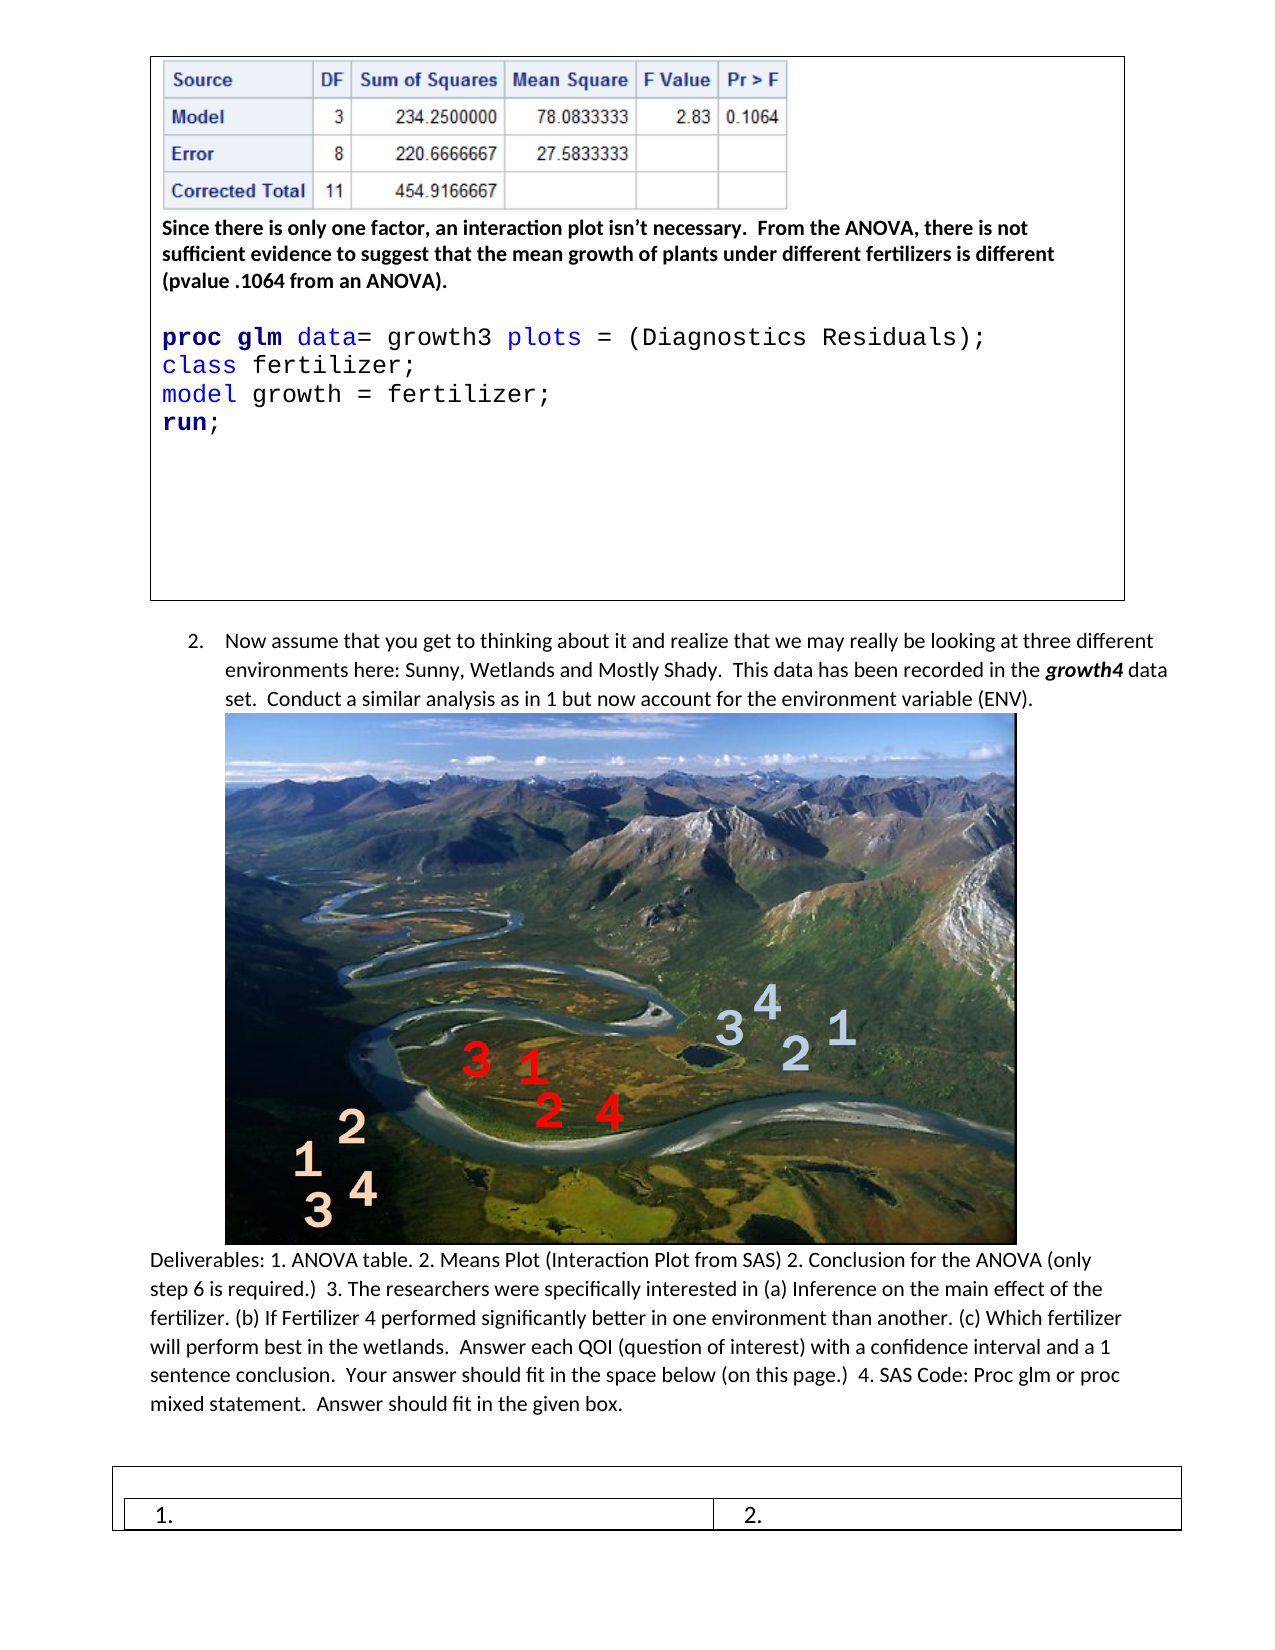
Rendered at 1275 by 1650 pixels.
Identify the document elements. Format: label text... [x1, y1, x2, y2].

list Now assume that you get to thinking about it and realize that we may really be looking at three different environments here: Sunny, Wetlands and Mostly Shady. This data has been recorded in the growth4 data set. Conduct a similar analysis as in 1 but now account for the environment variable (ENV). [187, 628, 1181, 712]
picture [161, 57, 792, 214]
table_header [113, 1467, 1181, 1530]
picture [225, 713, 1017, 1245]
text Deliverables: 1. ANOVA table. 2. Means Plot (Interaction Plot from SAS) 2. Conclusion for the ANOVA (only step 6 is required.) 3. The researchers were specifically interested in (a) Inference on the main effect of the fertilizer. (b) If Fertilizer 4 performed significantly better in one environment than another. (c) Which fertilizer will perform best in the wetlands. Answer each QOI (question of interest) with a confidence interval and a 1 sentence conclusion. Your answer should fit in the space below (on this page.) 4. SAS Code: Proc glm or proc mixed statement. Answer should fit in the given box. [150, 1247, 1125, 1417]
table_header Since there is only one factor, an interaction plot isn’t necessary. From the ANOVA, there is not sufficient evidence to suggest that the mean growth of plants under different fertilizers is different (pvalue .1064 from an ANOVA). proc glm data= growth3 plots = (Diagnostics Residuals); class fertilizer; model growth = fertilizer; run; [151, 57, 1124, 600]
